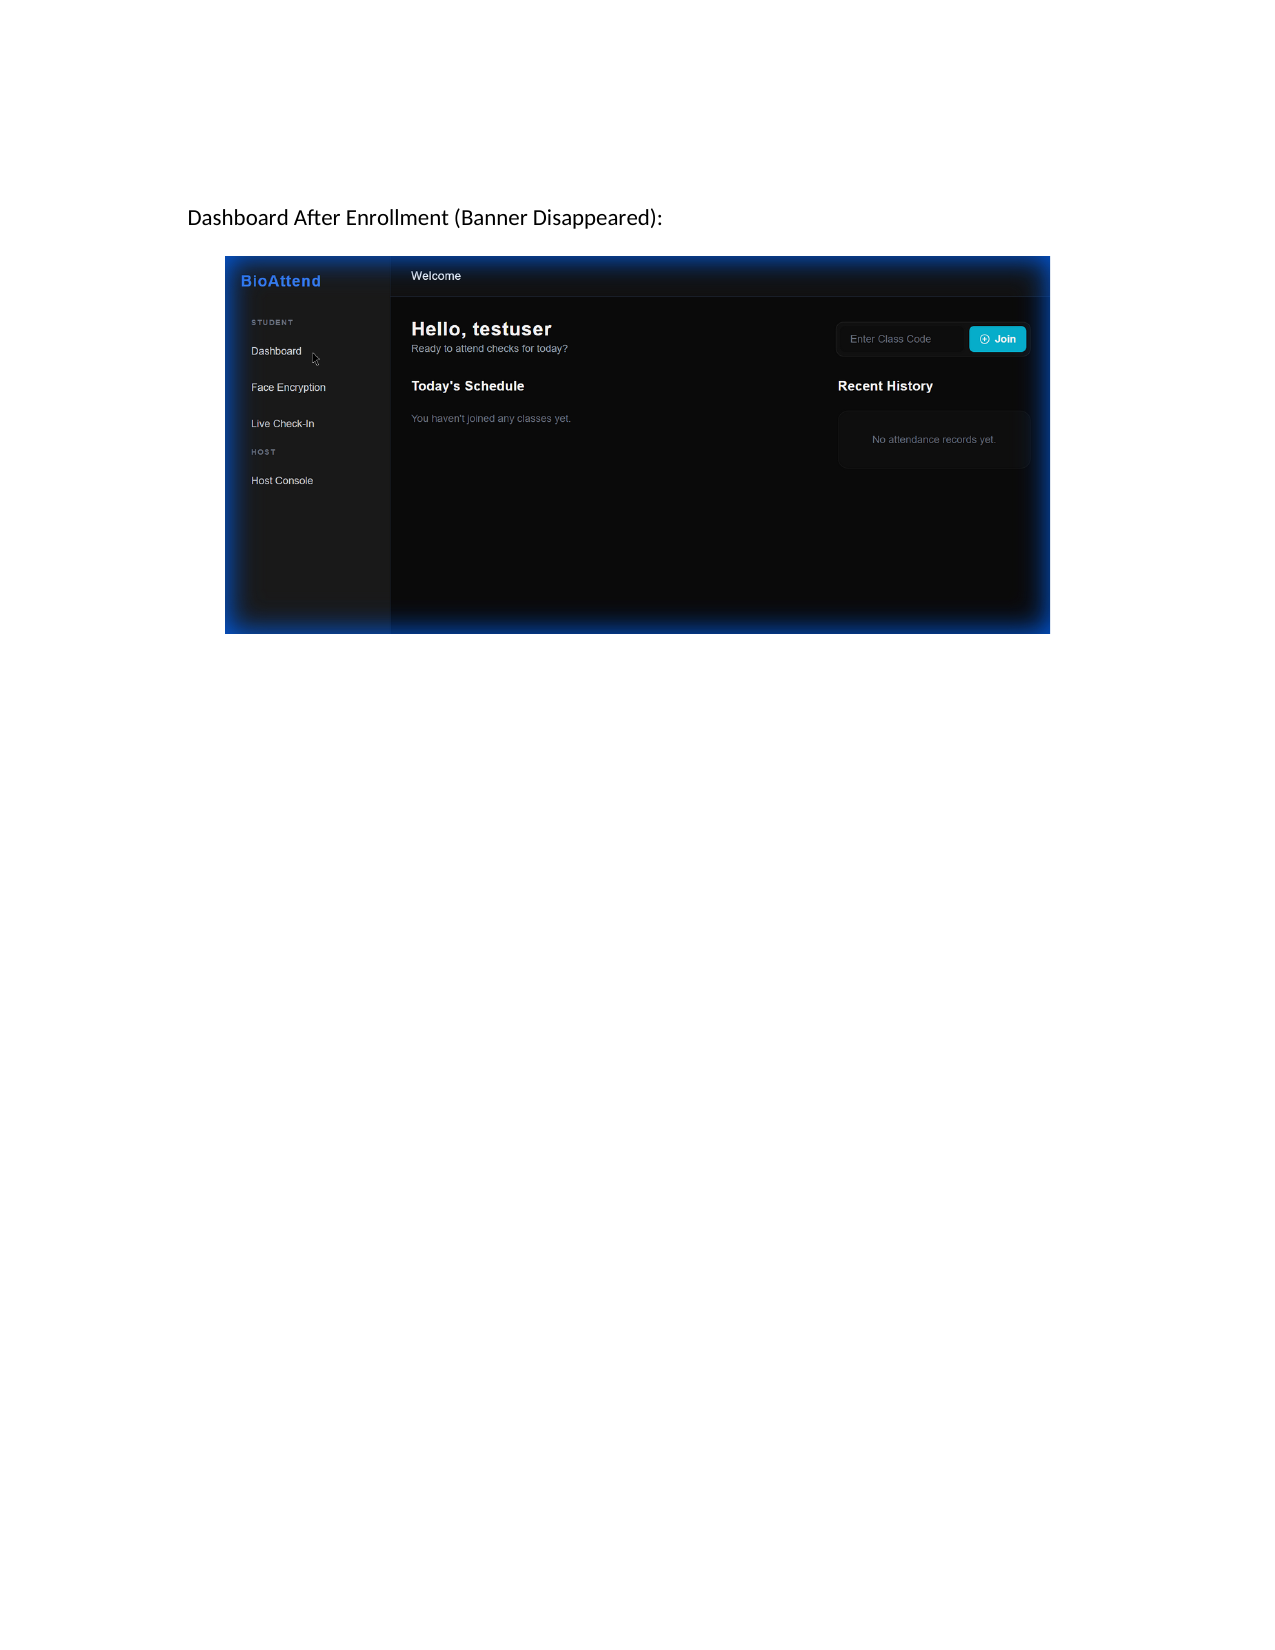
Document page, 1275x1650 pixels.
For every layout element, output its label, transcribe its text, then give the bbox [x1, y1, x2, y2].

text Dashboard After Enrollment (Banner Disappeared): [187, 203, 1087, 231]
picture [225, 256, 1050, 634]
